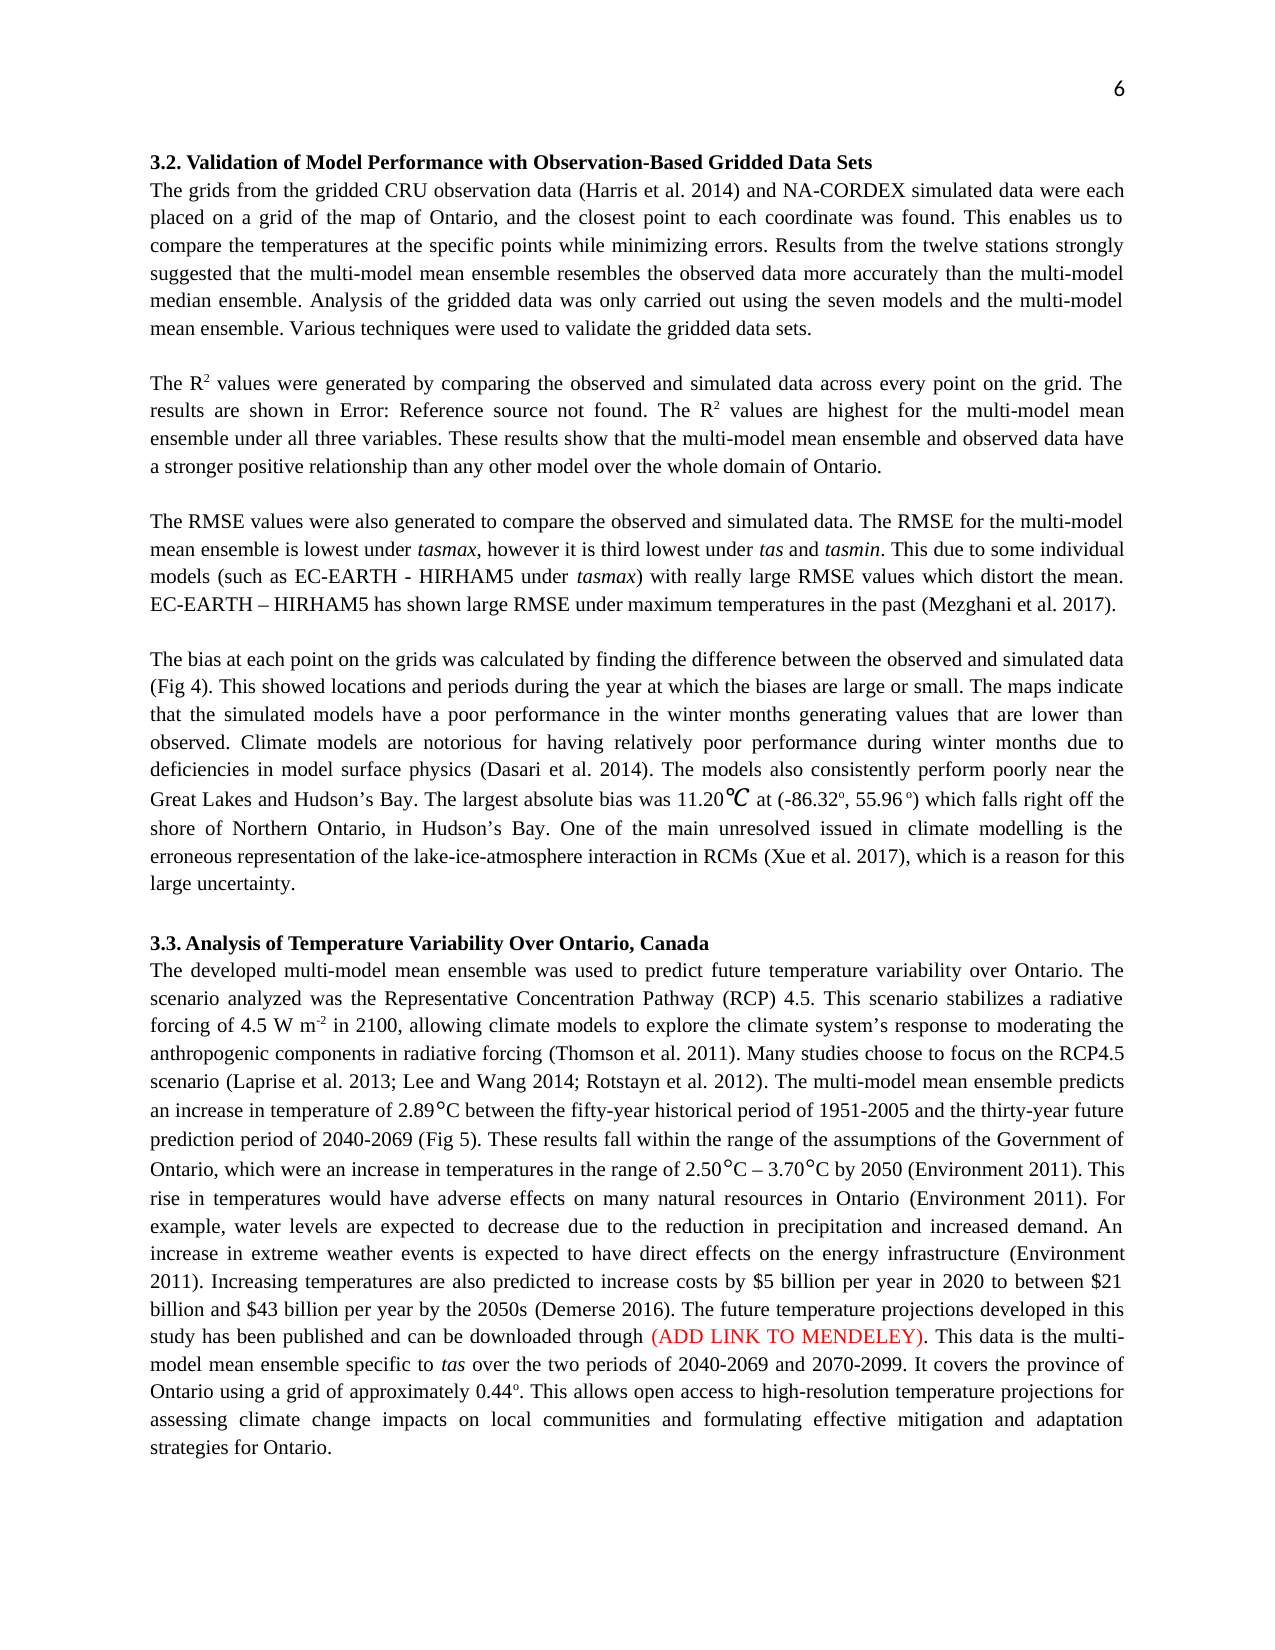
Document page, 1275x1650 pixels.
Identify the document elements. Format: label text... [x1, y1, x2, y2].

subtitle 3.2. Validation of Model Performance with Observation-Based Gridded Data Sets [150, 150, 1125, 174]
text The bias at each point on the grids was calculated by finding the difference between the observed and simulated data (Figure 4). This showed locations and periods during the year at which the biases are large or small. The maps indicate that the simulated models have a poor performance in the winter months generating values that are lower than observed. Climate models are notorious for having relatively poor performance during winter months due to deficiencies in model surface physics (Dasari et al. 2014). The models also consistently perform poorly near the Great Lakes and Hudson’s Bay. The largest absolute bias was 11.20 at (-86.32o, 55.96 o) which falls right off the shore of Northern Ontario, in Hudson’s Bay. One of the main unresolved issued in climate modelling is the erroneous representation of the lake-ice-atmosphere interaction in RCMs (Xue et al. 2017), which is a reason for this large uncertainty. [150, 647, 1125, 895]
text The RMSE values were also generated to compare the observed and simulated data. The RMSE for the multi-model mean ensemble is lowest under tasmax, however it is third lowest under tas and tasmin. This due to some individual models (such as EC-EARTH - HIRHAM5 under tasmax) with really large RMSE values which distort the mean. EC-EARTH – HIRHAM5 has shown large RMSE under maximum temperatures in the past (Mezghani et al. 2017). [150, 509, 1125, 616]
text The developed multi-model mean ensemble was used to predict future temperature variability over Ontario. The scenario analyzed was the Representative Concentration Pathway (RCP) 4.5. This scenario stabilizes a radiative forcing of 4.5 W m-2 in 2100, allowing climate models to explore the climate system’s response to moderating the anthropogenic components in radiative forcing (Thomson et al. 2011). Many studies choose to focus on the RCP4.5 scenario (Laprise et al. 2013; Lee and Wang 2014; Rotstayn et al. 2012). The multi-model mean ensemble predicts an increase in temperature of 2.89C between the fifty-year historical period of 1951-2005 and the thirty-year future prediction period of 2040-2069 (Figure 5). These results fall within the range of the assumptions of the Government of Ontario, which were an increase in temperatures in the range of 2.50C – 3.70C by 2050 (Environment 2011). This rise in temperatures would have adverse effects on many natural resources in Ontario (Environment 2011). For example, water levels are expected to decrease due to the reduction in precipitation and increased demand. An increase in extreme weather events is expected to have direct effects on the energy infrastructure (Environment 2011). Increasing temperatures are also predicted to increase costs by $5 billion per year in 2020 to between $21 billion and $43 billion per year by the 2050s (Demerse 2016). The future temperature projections developed in this study has been published and can be downloaded through (ADD LINK TO MENDELEY). This data is the multi-model mean ensemble specific to tas over the two periods of 2040-2069 and 2070-2099. It covers the province of Ontario using a grid of approximately 0.44o. This allows open access to high-resolution temperature projections for assessing climate change impacts on local communities and formulating effective mitigation and adaptation strategies for Ontario. [150, 958, 1125, 1459]
subtitle 3.3. Analysis of Temperature Variability Over Ontario, Canada [150, 931, 1125, 955]
text The R2 values were generated by comparing the observed and simulated data across every point on the grid. The results are shown in Table 8. The R2 values are highest for the multi-model mean ensemble under all three variables. These results show that the multi-model mean ensemble and observed data have a stronger positive relationship than any other model over the whole domain of Ontario. [150, 371, 1125, 478]
text The grids from the gridded CRU observation data (Harris et al. 2014) and NA-CORDEX simulated data were each placed on a grid of the map of Ontario, and the closest point to each coordinate was found. This enables us to compare the temperatures at the specific points while minimizing errors. Results from the twelve stations strongly suggested that the multi-model mean ensemble resembles the observed data more accurately than the multi-model median ensemble. Analysis of the gridded data was only carried out using the seven models and the multi-model mean ensemble. Various techniques were used to validate the gridded data sets. [150, 178, 1125, 340]
